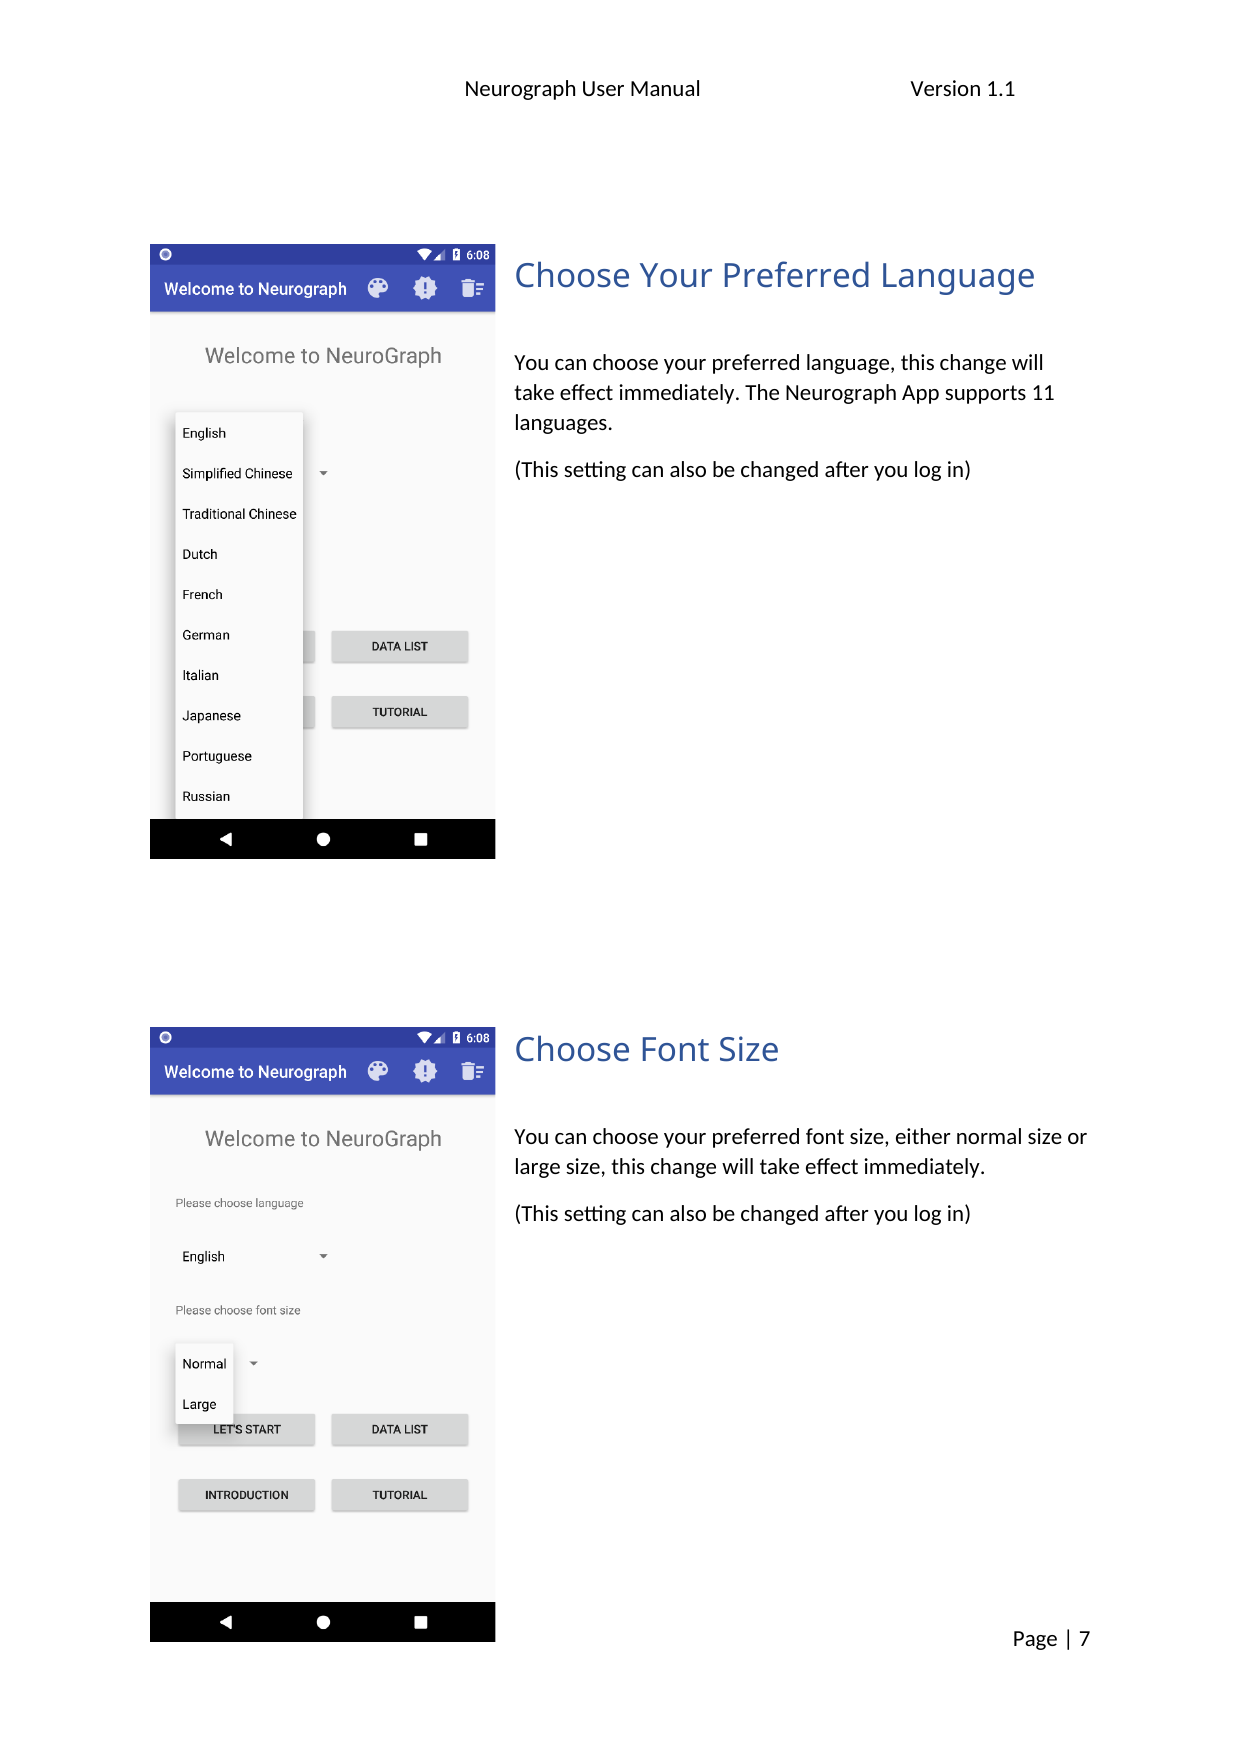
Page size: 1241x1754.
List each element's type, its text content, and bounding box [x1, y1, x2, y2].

text You can choose your preferred font size, either normal size or large size, this change will take effect immediately. [496, 1122, 1090, 1180]
picture [150, 244, 496, 859]
text (This setting can also be changed after you log in) [496, 455, 1090, 483]
subtitle Choose Your Preferred Language [496, 252, 1090, 297]
text (This setting can also be changed after you log in) [496, 1199, 1090, 1227]
text You can choose your preferred language, this change will take effect immediately. The Neurograph App supports 11 languages. [496, 348, 1090, 436]
subtitle Choose Font Size [150, 1026, 1090, 1071]
picture [150, 1027, 496, 1642]
